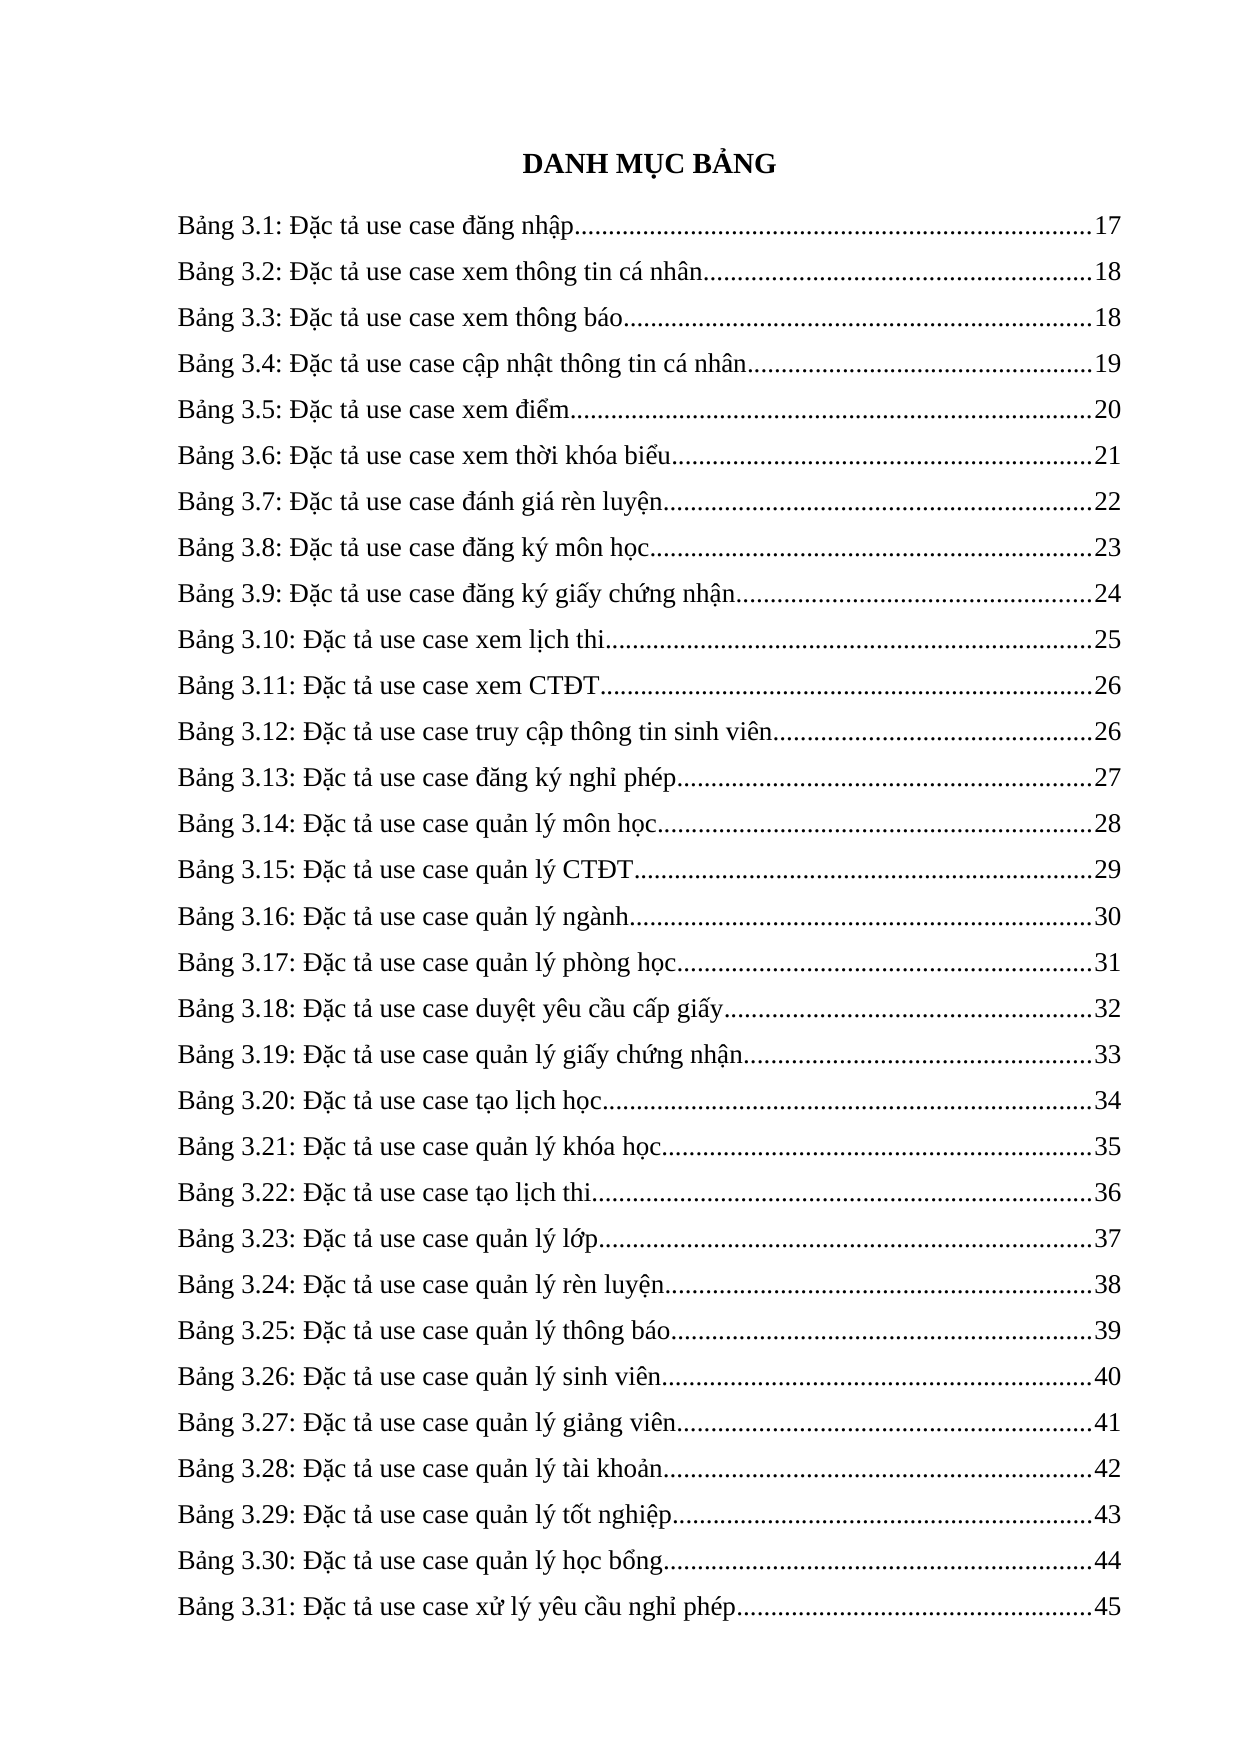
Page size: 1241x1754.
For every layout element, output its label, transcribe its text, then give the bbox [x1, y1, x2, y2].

text Bảng 3.11: Đặc tả use case xem CTĐT 26 [177, 669, 1122, 701]
text Bảng 3.9: Đặc tả use case đăng ký giấy chứng nhận 24 [177, 577, 1122, 608]
text Bảng 3.31: Đặc tả use case xử lý yêu cầu nghỉ phép 45 [177, 1590, 1122, 1621]
text Bảng 3.1: Đặc tả use case đăng nhập 17 [177, 209, 1122, 240]
text Bảng 3.27: Đặc tả use case quản lý giảng viên 41 [177, 1406, 1122, 1437]
text Bảng 3.20: Đặc tả use case tạo lịch học 34 [177, 1084, 1122, 1115]
text Bảng 3.17: Đặc tả use case quản lý phòng học 31 [177, 946, 1122, 977]
text Bảng 3.14: Đặc tả use case quản lý môn học 28 [177, 807, 1122, 839]
text Bảng 3.10: Đặc tả use case xem lịch thi 25 [177, 623, 1122, 654]
text Bảng 3.8: Đặc tả use case đăng ký môn học 23 [177, 531, 1122, 562]
text Bảng 3.12: Đặc tả use case truy cập thông tin sinh viên 26 [177, 715, 1122, 747]
text Bảng 3.5: Đặc tả use case xem điểm 20 [177, 393, 1122, 424]
text Bảng 3.18: Đặc tả use case duyệt yêu cầu cấp giấy 32 [177, 992, 1122, 1023]
text Bảng 3.3: Đặc tả use case xem thông báo 18 [177, 301, 1122, 332]
text Bảng 3.15: Đặc tả use case quản lý CTĐT 29 [177, 853, 1122, 885]
text Bảng 3.19: Đặc tả use case quản lý giấy chứng nhận 33 [177, 1038, 1122, 1069]
text Bảng 3.26: Đặc tả use case quản lý sinh viên 40 [177, 1360, 1122, 1391]
text Bảng 3.29: Đặc tả use case quản lý tốt nghiệp 43 [177, 1498, 1122, 1529]
text Bảng 3.4: Đặc tả use case cập nhật thông tin cá nhân 19 [177, 347, 1122, 378]
text Bảng 3.13: Đặc tả use case đăng ký nghỉ phép 27 [177, 761, 1122, 793]
text Bảng 3.28: Đặc tả use case quản lý tài khoản 42 [177, 1452, 1122, 1483]
text Bảng 3.22: Đặc tả use case tạo lịch thi 36 [177, 1176, 1122, 1207]
text DANH MỤC BẢNG [177, 146, 1122, 180]
text Bảng 3.6: Đặc tả use case xem thời khóa biểu 21 [177, 439, 1122, 470]
text Bảng 3.21: Đặc tả use case quản lý khóa học 35 [177, 1130, 1122, 1161]
text Bảng 3.16: Đặc tả use case quản lý ngành 30 [177, 899, 1122, 931]
text Bảng 3.25: Đặc tả use case quản lý thông báo 39 [177, 1314, 1122, 1345]
text Bảng 3.23: Đặc tả use case quản lý lớp 37 [177, 1222, 1122, 1253]
text Bảng 3.2: Đặc tả use case xem thông tin cá nhân 18 [177, 255, 1122, 286]
text Bảng 3.7: Đặc tả use case đánh giá rèn luyện 22 [177, 485, 1122, 516]
text Bảng 3.24: Đặc tả use case quản lý rèn luyện 38 [177, 1268, 1122, 1299]
text Bảng 3.30: Đặc tả use case quản lý học bổng 44 [177, 1544, 1122, 1575]
